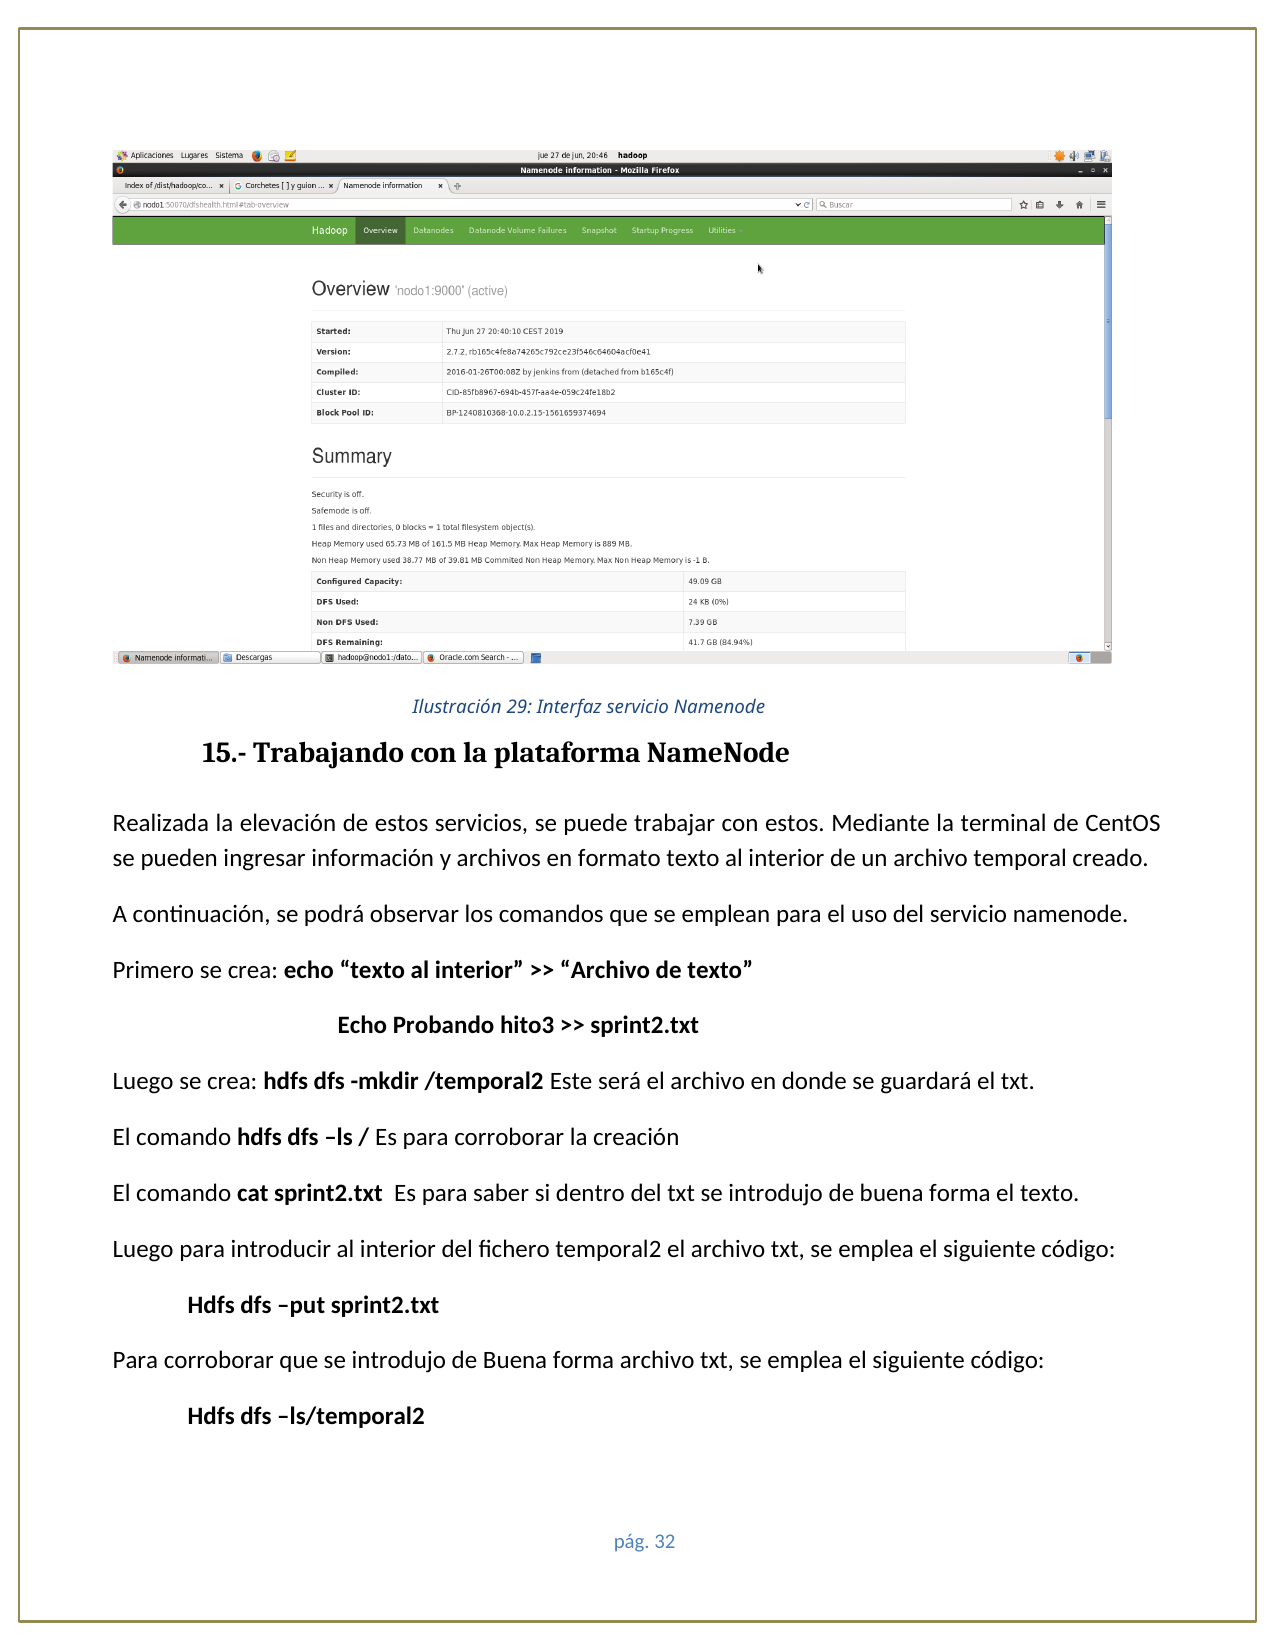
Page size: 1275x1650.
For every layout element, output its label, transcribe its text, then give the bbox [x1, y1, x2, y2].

text Realizada la elevación de estos servicios, se puede trabajar con estos. Mediante la terminal de CentOS se pueden ingresar información y archivos en formato texto al interior de un archivo temporal creado. [112, 807, 1162, 873]
picture [112, 150, 1112, 664]
text Primero se crea: echo “texto al interior” >> “Archivo de texto” [112, 954, 1162, 984]
text El comando cat sprint2.txt Es para saber si dentro del txt se introdujo de buena forma el texto. [112, 1177, 1162, 1208]
text Luego para introducir al interior del fichero temporal2 el archivo txt, se emplea el siguiente código: [112, 1233, 1162, 1263]
text El comando hdfs dfs –ls / Es para corroborar la creación [112, 1121, 1162, 1152]
subtitle 15.- Trabajando con la plataforma NameNode [202, 694, 1162, 769]
text Hdfs dfs –put sprint2.txt [112, 1289, 1162, 1319]
text Hdfs dfs –ls/temporal2 [112, 1400, 1162, 1431]
text Echo Probando hito3 >> sprint2.txt [112, 1009, 1162, 1040]
text Luego se crea: hdfs dfs -mkdir /temporal2 Este será el archivo en donde se guardará el txt. [112, 1065, 1162, 1096]
text A continuación, se podrá observar los comandos que se emplean para el uso del servicio namenode. [112, 898, 1162, 928]
text Para corroborar que se introdujo de Buena forma archivo txt, se emplea el siguiente código: [112, 1344, 1162, 1375]
